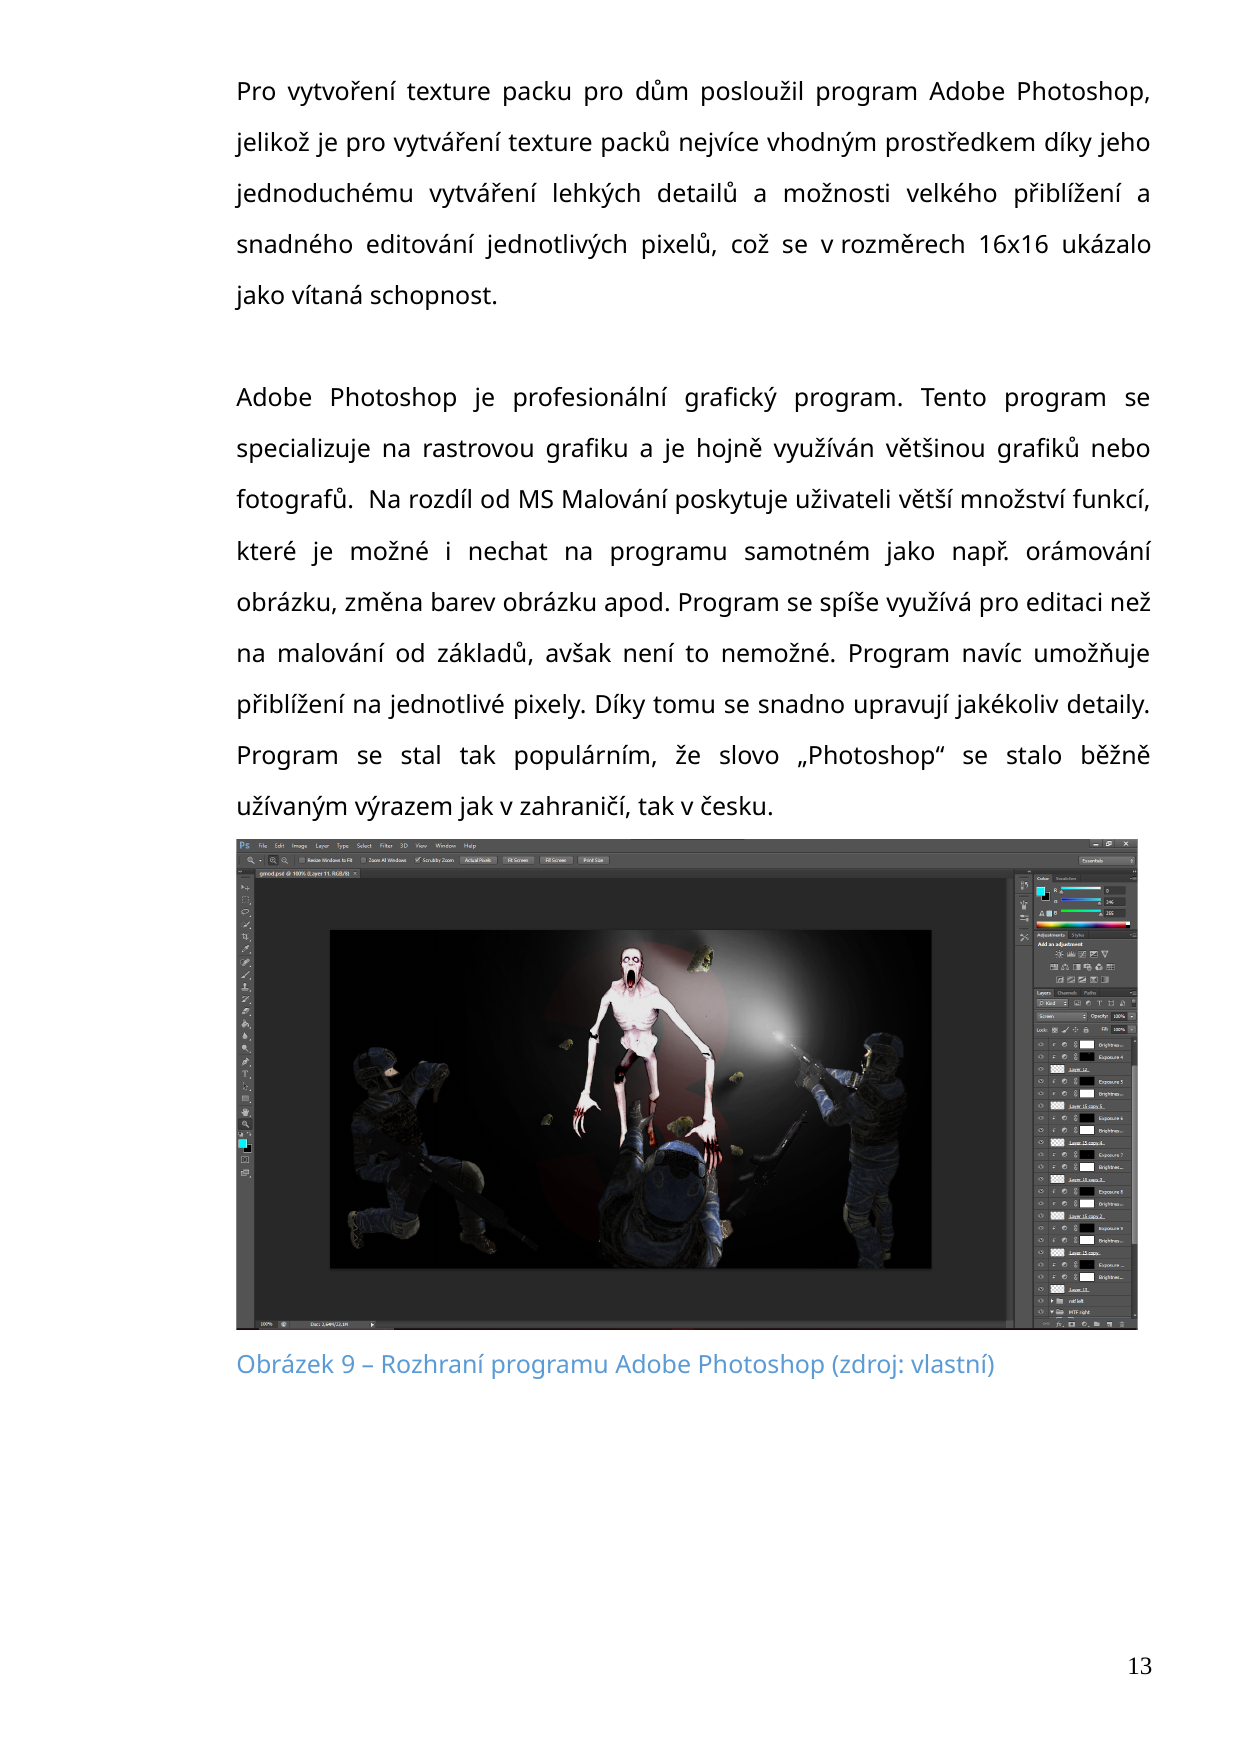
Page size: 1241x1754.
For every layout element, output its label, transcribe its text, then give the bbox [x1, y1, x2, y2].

text Adobe Photoshop je profesionální grafický program. Tento program se specializuje na rastrovou grafiku a je hojně využíván většinou grafiků nebo fotografů. Na rozdíl od MS Malování poskytuje uživateli větší množství funkcí, které je možné i nechat na programu samotném jako např. orámování obrázku, změna barev obrázku apod. Program se spíše využívá pro editaci než na malování od základů, avšak není to nemožné. Program navíc umožňuje přiblížení na jednotlivé pixely. Díky tomu se snadno upravují jakékoliv detaily. Program se stal tak populárním, že slovo „Photoshop“ se stalo běžně užívaným výrazem jak v zahraničí, tak v česku. [236, 380, 1152, 822]
picture [236, 839, 1138, 1330]
text Pro vytvoření texture packu pro dům posloužil program Adobe Photoshop, jelikož je pro vytváření texture packů nejvíce vhodným prostředkem díky jeho jednoduchému vytváření lehkých detailů a možnosti velkého přiblížení a snadného editování jednotlivých pixelů, což se v rozměrech 16x16 ukázalo jako vítaná schopnost. [236, 74, 1152, 312]
